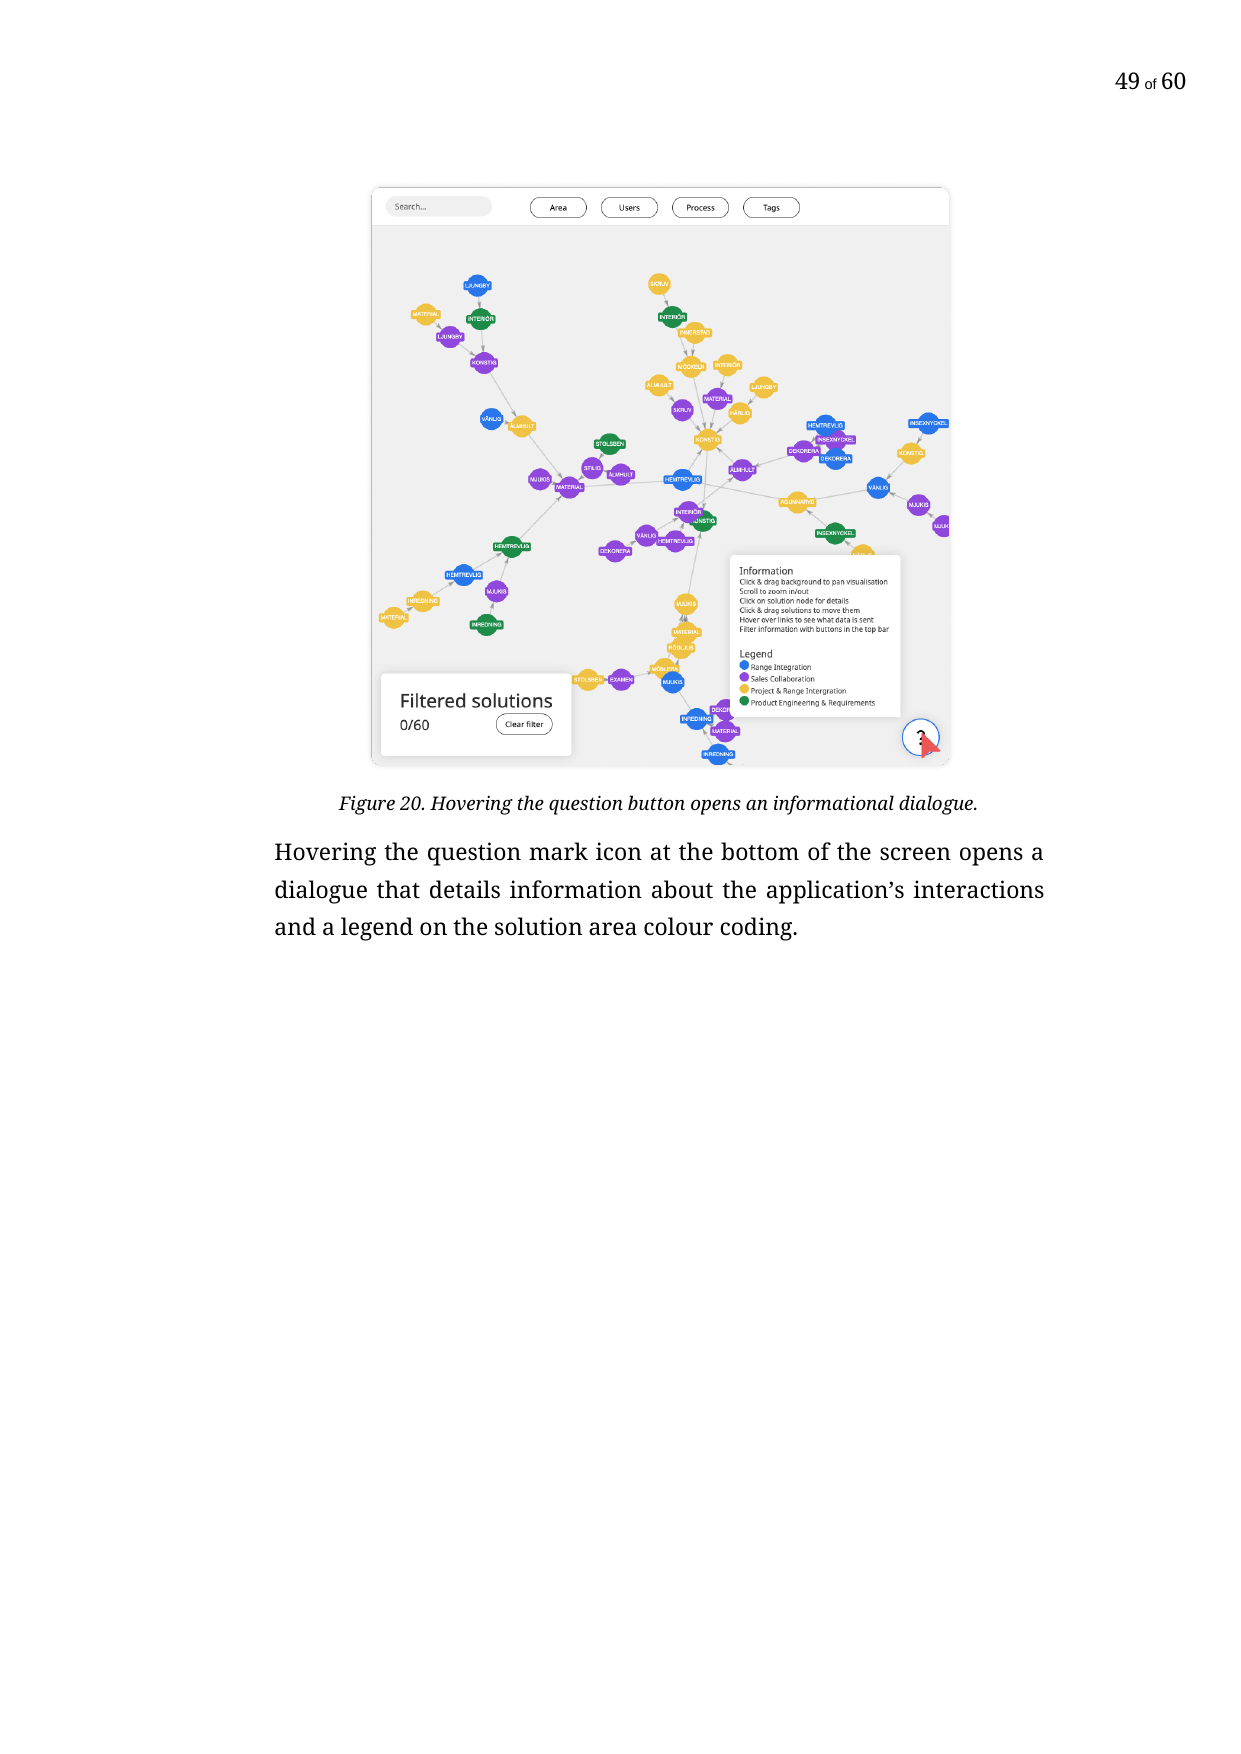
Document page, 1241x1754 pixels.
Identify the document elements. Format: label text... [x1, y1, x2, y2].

text Figure 20. Hovering the question button opens an informational dialogue. [274, 790, 1045, 815]
picture [364, 180, 956, 772]
text Hovering the question mark icon at the bottom of the screen opens a dialogue that details information about the application’s interactions and a legend on the solution area colour coding. [274, 836, 1045, 942]
